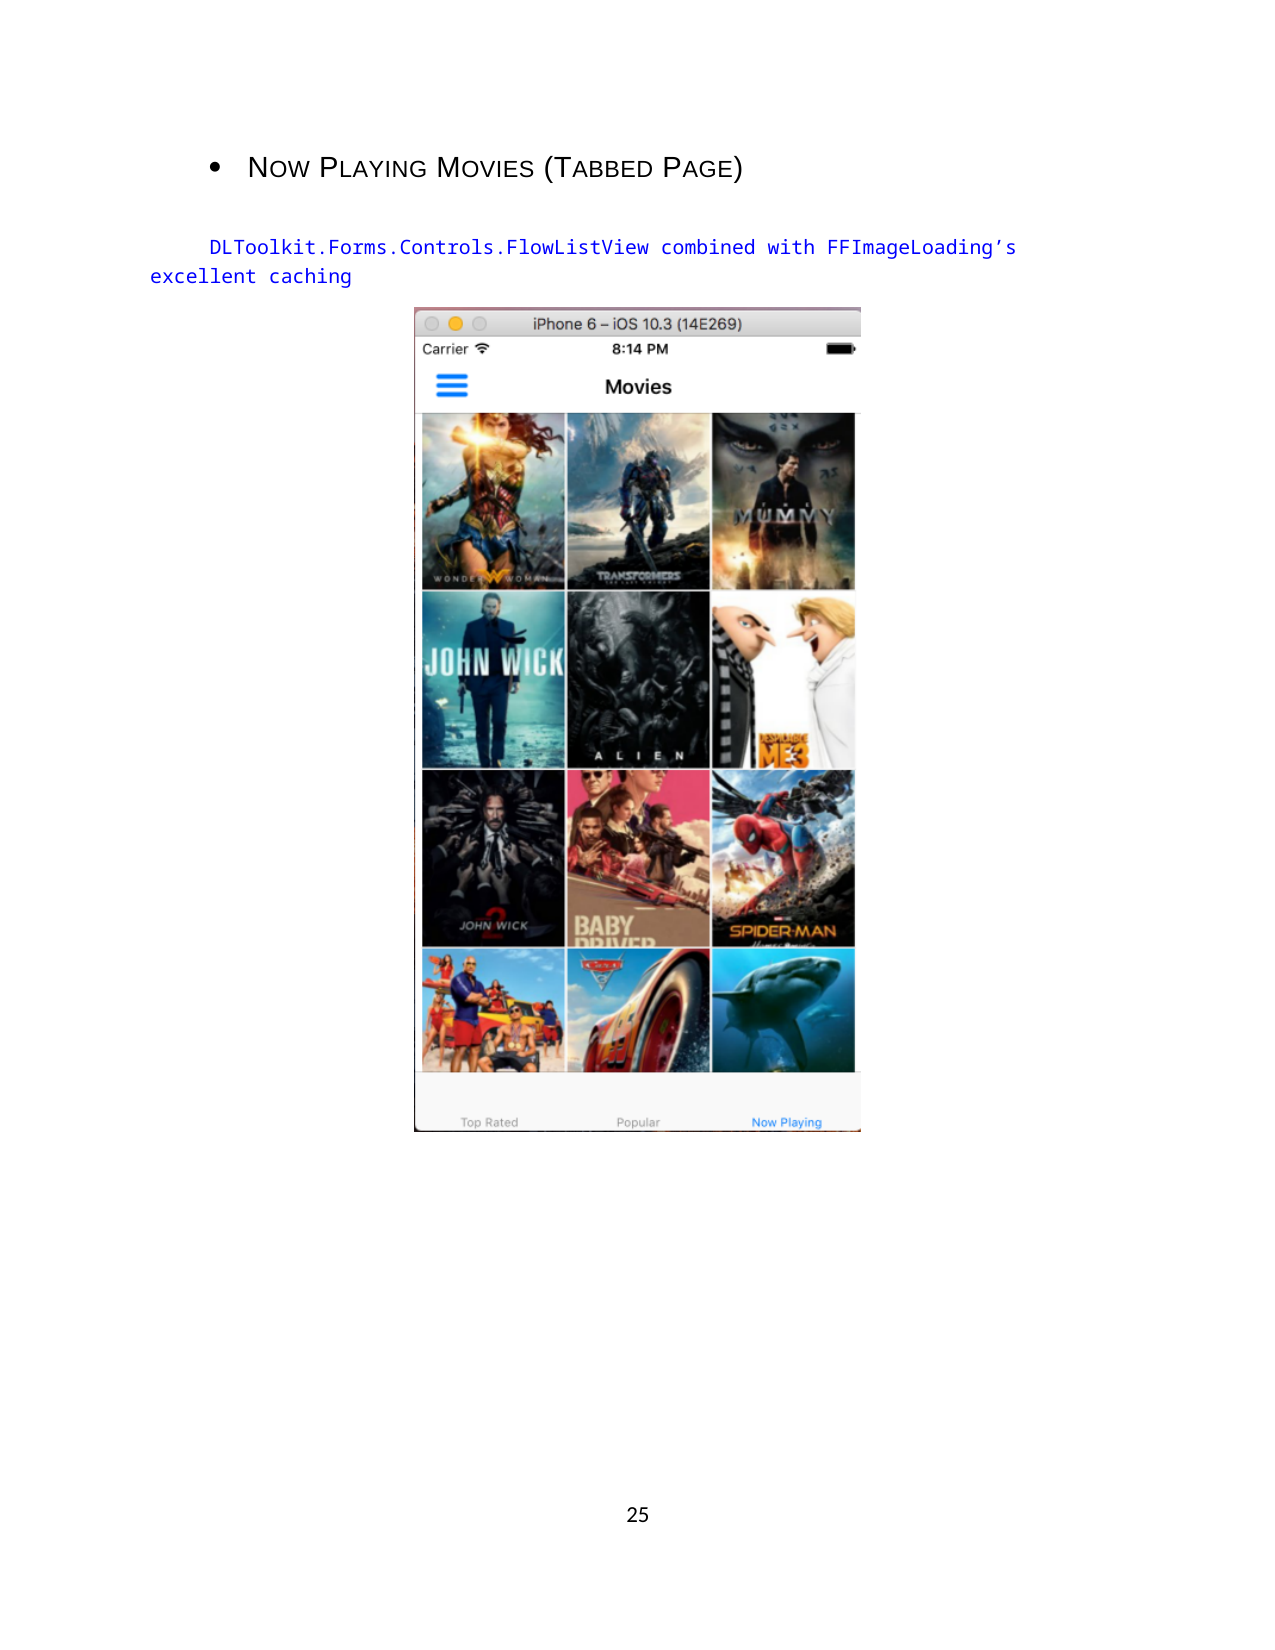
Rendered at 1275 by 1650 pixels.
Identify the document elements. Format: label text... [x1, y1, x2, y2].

text DLToolkit.Forms.Controls.FlowListView combined with FFImageLoading’s excellent caching [150, 233, 1125, 289]
picture [414, 307, 861, 1132]
subtitle Now Playing Movies (Tabbed Page) [210, 150, 1125, 184]
